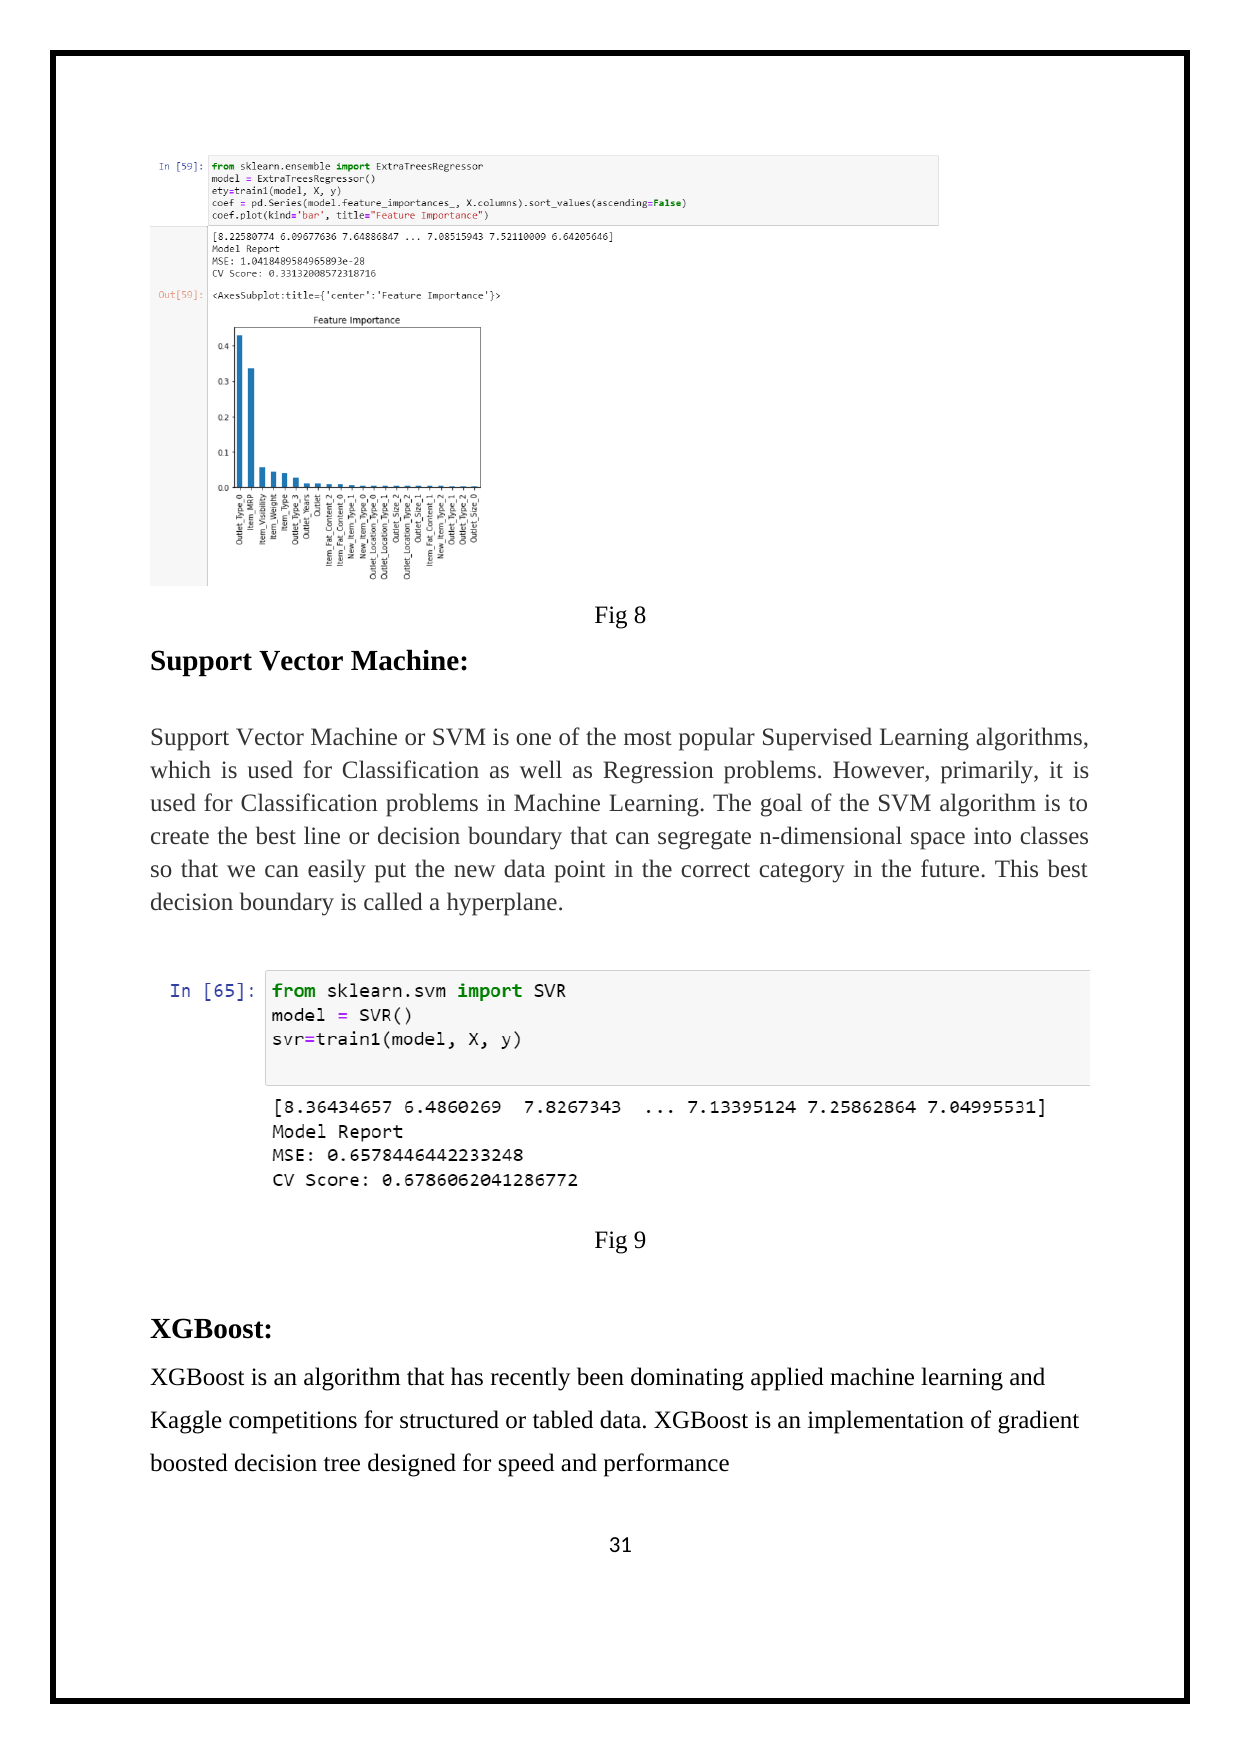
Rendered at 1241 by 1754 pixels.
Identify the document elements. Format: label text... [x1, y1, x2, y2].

picture [150, 949, 1091, 1211]
text XGBoost: [150, 1311, 1090, 1345]
text Fig 9 [150, 1225, 1090, 1254]
text XGBoost is an algorithm that has recently been dominating applied machine learning and Kaggle competitions for structured or tabled data. XGBoost is an implementation of gradient boosted decision tree designed for speed and performance [150, 1362, 1090, 1477]
picture [150, 150, 948, 586]
text Support Vector Machine: [150, 643, 1090, 676]
text Fig 8 [150, 600, 1090, 628]
text Support Vector Machine or SVM is one of the most popular Supervised Learning algorithms, which is used for Classification as well as Regression problems. However, primarily, it is used for Classification problems in Machine Learning. The goal of the SVM algorithm is to create the best line or decision boundary that can segregate n-dimensional space into classes so that we can easily put the new data point in the correct category in the future. This best decision boundary is called a hyperplane. [150, 722, 1090, 916]
